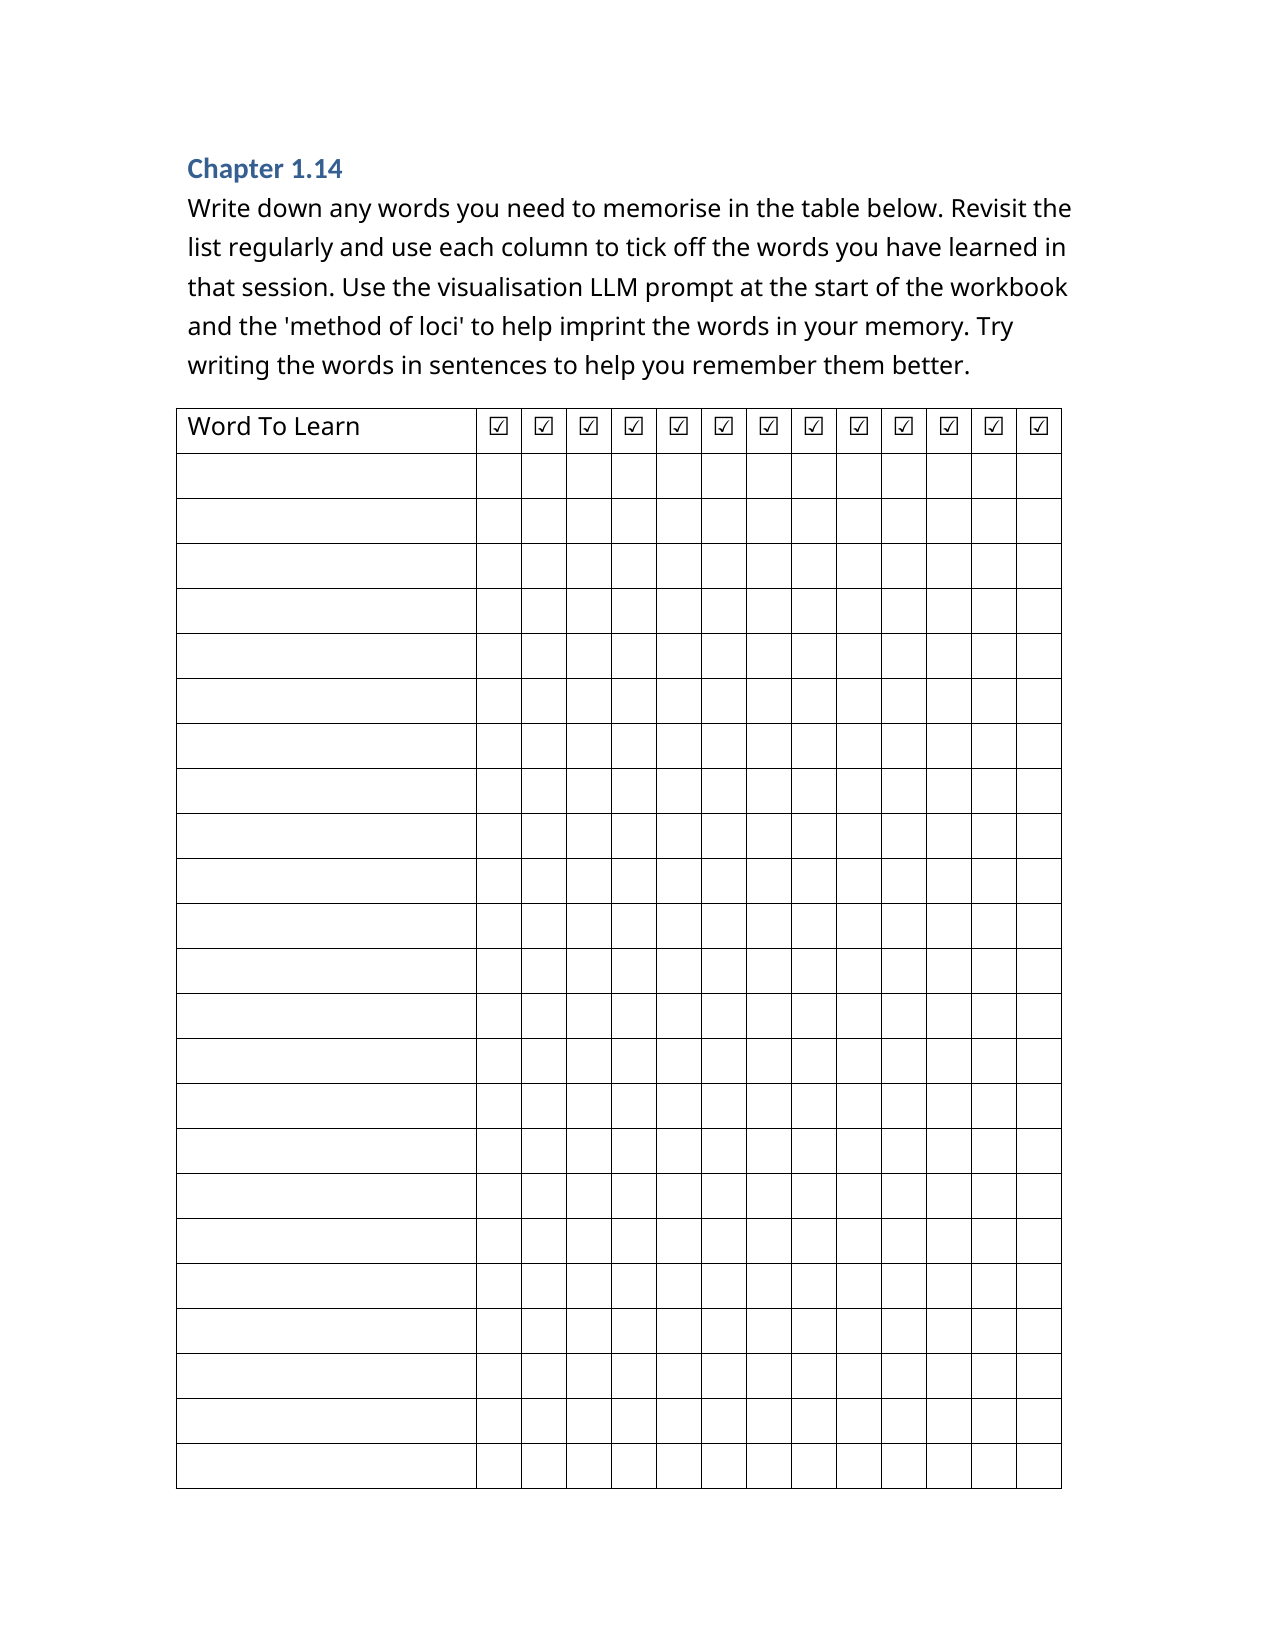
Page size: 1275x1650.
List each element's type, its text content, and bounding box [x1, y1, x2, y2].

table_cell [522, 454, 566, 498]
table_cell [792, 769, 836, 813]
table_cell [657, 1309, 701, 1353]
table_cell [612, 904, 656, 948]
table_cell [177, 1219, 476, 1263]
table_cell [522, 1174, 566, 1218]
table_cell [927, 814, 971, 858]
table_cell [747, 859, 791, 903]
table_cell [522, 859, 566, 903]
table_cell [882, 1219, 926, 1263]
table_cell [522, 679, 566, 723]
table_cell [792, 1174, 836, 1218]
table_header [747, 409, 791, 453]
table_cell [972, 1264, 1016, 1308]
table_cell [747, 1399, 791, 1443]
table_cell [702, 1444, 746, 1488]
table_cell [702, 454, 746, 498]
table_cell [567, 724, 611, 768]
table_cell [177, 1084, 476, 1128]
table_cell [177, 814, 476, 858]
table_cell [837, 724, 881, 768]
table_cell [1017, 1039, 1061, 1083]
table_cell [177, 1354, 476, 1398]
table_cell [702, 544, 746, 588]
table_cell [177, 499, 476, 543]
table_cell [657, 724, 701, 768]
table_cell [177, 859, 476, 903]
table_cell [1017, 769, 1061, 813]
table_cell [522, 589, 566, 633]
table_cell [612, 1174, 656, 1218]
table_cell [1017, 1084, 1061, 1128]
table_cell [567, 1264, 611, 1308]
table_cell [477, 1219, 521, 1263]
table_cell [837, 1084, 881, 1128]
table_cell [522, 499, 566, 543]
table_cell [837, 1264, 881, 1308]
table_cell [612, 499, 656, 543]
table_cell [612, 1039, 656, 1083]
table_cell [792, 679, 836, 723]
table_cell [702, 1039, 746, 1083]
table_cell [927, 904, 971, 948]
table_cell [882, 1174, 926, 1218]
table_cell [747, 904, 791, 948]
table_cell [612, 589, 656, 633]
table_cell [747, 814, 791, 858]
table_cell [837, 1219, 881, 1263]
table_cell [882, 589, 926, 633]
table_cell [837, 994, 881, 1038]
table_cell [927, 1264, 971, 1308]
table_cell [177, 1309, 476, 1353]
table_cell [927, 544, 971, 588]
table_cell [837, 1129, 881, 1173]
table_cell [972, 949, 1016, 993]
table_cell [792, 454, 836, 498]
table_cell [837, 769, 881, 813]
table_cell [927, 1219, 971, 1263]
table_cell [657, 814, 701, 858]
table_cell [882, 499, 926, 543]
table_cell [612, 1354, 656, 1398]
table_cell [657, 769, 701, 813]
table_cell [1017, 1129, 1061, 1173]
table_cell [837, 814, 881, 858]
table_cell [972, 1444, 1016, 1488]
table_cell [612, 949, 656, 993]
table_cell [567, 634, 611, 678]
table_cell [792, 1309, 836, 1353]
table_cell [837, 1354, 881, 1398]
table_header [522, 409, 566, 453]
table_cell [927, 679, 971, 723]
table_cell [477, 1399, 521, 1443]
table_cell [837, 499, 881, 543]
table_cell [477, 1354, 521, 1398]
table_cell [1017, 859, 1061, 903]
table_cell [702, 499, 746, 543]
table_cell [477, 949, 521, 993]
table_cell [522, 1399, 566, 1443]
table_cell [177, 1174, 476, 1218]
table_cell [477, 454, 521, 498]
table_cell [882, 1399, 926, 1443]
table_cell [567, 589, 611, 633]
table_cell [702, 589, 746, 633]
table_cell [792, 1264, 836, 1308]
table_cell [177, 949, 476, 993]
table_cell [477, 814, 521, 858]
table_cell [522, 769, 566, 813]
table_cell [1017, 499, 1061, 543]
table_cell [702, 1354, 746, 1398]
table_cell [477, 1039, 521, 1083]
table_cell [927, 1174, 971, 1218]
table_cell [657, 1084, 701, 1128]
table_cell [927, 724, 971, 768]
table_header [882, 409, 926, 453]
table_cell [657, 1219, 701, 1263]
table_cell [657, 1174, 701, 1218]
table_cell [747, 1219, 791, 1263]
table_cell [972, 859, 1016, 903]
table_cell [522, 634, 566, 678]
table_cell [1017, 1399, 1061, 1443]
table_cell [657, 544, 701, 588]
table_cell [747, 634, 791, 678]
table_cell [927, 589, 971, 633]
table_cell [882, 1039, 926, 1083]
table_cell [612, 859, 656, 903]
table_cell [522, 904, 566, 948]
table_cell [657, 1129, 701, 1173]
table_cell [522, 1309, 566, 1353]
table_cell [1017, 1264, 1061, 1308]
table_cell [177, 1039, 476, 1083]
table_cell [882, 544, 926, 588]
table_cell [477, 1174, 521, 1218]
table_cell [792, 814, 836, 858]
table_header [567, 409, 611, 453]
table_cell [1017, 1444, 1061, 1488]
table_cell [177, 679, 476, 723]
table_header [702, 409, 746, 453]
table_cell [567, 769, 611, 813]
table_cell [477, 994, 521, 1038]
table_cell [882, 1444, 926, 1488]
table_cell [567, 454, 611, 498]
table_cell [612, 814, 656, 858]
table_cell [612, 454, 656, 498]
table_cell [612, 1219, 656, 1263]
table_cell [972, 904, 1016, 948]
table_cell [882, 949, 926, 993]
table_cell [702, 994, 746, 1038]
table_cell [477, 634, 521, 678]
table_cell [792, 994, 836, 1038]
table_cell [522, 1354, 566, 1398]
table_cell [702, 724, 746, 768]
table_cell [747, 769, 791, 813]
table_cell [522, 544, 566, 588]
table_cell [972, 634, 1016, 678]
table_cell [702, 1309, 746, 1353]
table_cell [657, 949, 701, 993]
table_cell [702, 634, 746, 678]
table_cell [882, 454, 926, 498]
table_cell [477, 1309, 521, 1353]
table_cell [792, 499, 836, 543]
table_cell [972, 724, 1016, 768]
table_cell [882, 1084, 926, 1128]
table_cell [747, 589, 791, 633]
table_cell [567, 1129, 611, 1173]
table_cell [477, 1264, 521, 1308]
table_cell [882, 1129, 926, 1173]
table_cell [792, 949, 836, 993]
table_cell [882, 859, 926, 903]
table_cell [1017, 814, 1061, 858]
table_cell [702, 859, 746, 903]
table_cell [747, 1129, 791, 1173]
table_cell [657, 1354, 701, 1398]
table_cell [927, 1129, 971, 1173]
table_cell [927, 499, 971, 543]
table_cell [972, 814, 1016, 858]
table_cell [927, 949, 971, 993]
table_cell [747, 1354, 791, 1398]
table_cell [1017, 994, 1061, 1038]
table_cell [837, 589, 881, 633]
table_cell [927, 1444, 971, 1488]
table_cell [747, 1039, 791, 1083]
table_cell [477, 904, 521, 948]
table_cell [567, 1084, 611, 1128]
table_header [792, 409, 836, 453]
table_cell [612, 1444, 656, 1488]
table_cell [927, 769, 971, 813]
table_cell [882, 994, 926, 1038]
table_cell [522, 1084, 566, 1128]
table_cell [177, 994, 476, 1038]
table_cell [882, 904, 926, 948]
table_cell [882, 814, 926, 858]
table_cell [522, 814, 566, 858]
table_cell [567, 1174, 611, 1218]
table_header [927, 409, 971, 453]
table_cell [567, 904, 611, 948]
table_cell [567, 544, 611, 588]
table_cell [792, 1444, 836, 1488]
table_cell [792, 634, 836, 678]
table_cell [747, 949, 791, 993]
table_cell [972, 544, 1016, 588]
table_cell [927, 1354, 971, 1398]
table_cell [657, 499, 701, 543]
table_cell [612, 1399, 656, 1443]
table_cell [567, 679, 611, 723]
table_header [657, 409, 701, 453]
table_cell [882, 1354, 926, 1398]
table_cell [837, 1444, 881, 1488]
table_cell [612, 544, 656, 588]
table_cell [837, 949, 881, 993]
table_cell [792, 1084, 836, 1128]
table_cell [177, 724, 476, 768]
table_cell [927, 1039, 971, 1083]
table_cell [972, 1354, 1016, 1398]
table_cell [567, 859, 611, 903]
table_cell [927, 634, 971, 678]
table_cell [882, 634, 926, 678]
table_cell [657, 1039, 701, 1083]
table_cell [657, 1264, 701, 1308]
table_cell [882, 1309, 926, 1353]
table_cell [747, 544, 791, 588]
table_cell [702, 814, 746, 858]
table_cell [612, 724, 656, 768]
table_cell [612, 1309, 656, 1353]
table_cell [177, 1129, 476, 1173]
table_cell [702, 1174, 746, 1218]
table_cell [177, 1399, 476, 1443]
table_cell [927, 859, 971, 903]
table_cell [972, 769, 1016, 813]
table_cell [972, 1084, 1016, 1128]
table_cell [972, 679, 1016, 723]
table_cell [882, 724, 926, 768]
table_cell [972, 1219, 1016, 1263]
text Write down any words you need to memorise in the table below. Revisit the list regularly and use each column to tick off the words you have learned in that session. Use the visualisation LLM prompt at the start of the workbook and the 'method of loci' to help imprint the words in your memory. Try writing the words in sentences to help you remember them better. [187, 191, 1087, 382]
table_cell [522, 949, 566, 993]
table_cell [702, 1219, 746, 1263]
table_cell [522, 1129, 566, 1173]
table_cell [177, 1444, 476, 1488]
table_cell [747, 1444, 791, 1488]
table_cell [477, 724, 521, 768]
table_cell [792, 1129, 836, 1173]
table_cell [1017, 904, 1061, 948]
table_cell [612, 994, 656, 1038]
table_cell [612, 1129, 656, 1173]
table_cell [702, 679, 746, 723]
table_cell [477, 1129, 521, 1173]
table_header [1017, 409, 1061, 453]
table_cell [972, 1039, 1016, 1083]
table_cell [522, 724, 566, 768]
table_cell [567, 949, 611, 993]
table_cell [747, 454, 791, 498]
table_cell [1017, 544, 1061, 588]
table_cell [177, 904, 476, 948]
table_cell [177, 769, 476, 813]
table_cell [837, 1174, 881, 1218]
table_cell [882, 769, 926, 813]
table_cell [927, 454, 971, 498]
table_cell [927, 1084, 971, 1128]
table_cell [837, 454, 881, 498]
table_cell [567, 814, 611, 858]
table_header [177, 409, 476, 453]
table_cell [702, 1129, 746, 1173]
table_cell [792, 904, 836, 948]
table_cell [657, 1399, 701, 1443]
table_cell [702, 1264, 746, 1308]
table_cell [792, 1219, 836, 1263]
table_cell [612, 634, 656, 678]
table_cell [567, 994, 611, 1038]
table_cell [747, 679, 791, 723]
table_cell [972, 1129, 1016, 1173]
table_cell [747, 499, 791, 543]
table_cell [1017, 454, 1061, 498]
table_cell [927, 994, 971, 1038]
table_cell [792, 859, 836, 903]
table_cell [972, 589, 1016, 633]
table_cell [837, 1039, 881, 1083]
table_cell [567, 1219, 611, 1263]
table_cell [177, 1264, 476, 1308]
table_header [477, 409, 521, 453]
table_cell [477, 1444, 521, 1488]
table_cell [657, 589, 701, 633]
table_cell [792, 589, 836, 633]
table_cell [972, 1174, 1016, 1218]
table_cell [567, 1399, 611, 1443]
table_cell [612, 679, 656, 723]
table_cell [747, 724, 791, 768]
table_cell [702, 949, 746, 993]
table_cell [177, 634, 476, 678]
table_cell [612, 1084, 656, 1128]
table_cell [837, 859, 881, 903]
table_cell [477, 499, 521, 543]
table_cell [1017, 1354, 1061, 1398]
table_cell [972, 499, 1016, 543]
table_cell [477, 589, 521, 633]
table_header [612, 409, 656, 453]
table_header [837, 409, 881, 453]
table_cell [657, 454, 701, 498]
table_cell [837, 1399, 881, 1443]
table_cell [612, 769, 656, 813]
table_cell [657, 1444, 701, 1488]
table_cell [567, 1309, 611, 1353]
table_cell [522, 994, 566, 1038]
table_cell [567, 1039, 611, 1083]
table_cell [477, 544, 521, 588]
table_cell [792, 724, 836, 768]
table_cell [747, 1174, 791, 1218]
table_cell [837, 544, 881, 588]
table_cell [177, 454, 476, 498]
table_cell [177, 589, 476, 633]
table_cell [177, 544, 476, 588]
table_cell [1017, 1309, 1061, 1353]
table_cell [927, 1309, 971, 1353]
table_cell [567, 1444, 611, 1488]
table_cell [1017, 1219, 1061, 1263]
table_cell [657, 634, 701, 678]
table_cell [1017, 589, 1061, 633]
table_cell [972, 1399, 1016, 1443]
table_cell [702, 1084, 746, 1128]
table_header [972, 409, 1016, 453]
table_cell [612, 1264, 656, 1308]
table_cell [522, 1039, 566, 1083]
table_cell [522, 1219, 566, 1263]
subtitle Chapter 1.14 [187, 150, 1087, 186]
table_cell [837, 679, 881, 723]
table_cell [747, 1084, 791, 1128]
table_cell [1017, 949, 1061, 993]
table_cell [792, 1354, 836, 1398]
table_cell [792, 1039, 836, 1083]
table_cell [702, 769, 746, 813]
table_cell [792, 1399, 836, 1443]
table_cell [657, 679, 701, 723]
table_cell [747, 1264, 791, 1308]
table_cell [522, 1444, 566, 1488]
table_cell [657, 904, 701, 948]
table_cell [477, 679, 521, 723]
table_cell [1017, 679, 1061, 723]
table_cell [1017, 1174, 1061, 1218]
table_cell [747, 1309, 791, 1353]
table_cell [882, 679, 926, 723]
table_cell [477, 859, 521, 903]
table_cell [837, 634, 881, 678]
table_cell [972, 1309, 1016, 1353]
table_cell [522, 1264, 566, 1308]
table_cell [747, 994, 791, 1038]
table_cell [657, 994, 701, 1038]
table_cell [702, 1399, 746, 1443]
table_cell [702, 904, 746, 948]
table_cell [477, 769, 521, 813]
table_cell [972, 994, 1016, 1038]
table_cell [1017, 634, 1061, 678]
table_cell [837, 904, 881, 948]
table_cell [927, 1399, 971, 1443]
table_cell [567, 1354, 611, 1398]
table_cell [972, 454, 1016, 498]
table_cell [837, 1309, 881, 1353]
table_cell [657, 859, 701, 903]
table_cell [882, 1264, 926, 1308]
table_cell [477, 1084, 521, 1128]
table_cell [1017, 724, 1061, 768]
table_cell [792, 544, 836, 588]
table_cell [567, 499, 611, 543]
